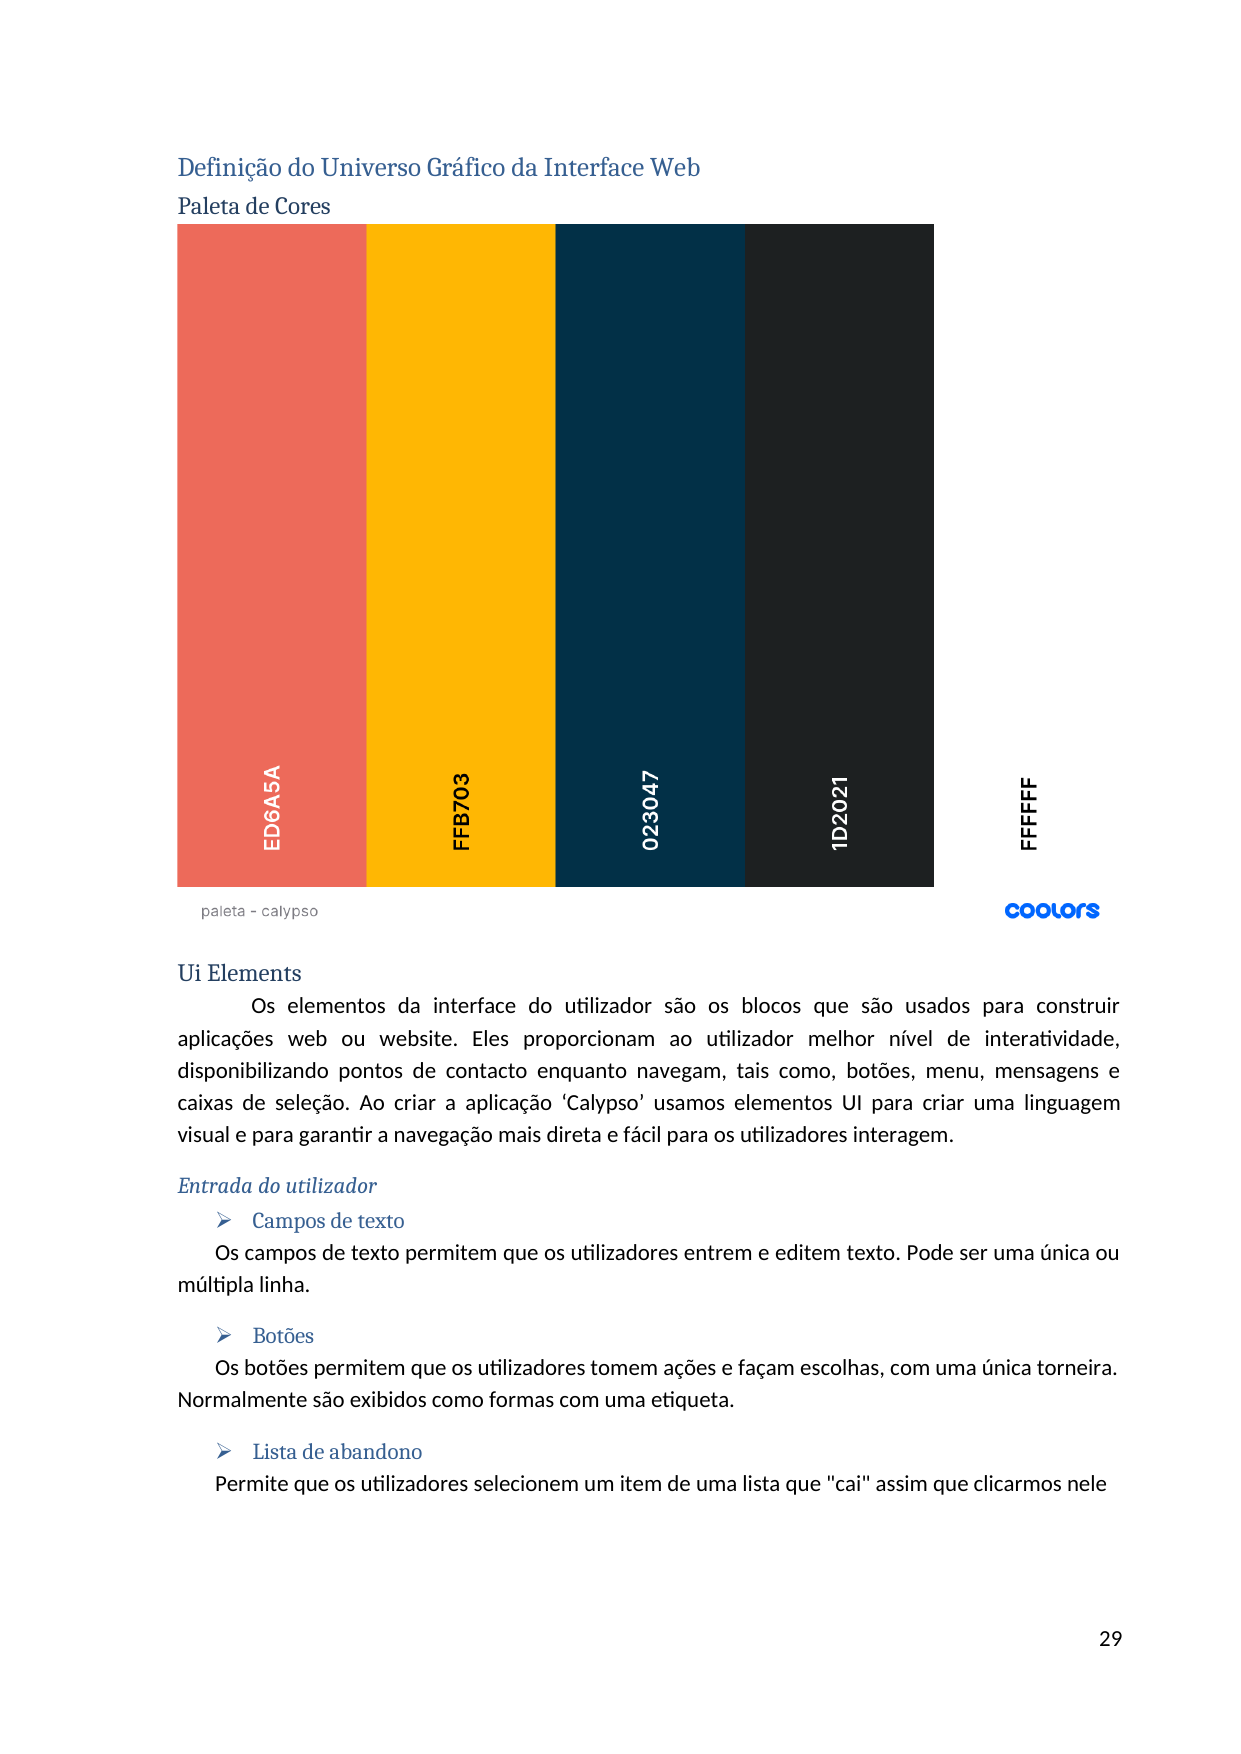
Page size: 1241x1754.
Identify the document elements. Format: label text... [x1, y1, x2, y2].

picture [643, 784, 657, 795]
subtitle Campos de texto [215, 1208, 1122, 1234]
subtitle Botões [215, 1323, 1122, 1349]
picture [643, 826, 657, 835]
subtitle Lista de abandono [215, 1438, 1122, 1465]
picture [177, 224, 1123, 934]
subtitle Ui Elements [177, 958, 1122, 987]
picture [643, 839, 657, 849]
subtitle Paleta de Cores [177, 192, 1122, 221]
text Permite que os utilizadores selecionem um item de uma lista que "cai" assim que clicarmos nele [177, 1469, 1122, 1497]
picture [643, 812, 657, 822]
text Os elementos da interface do utilizador são os blocos que são usados para construir aplicações web ou website. Eles proporcionam ao utilizador melhor nível de interatividade, disponibilizando pontos de contacto enquanto navegam, tais como, botões, menu, mensagens e caixas de seleção. Ao criar a aplicação ‘Calypso’ usamos elementos UI para criar uma linguagem visual e para garantir a navegação mais direta e fácil para os utilizadores interagem. [177, 991, 1122, 1148]
text Os campos de texto permitem que os utilizadores entrem e editem texto. Pode ser uma única ou múltipla linha. [177, 1238, 1122, 1298]
picture [643, 771, 648, 781]
subtitle Definição do Universo Gráfico da Interface Web [177, 152, 1122, 183]
subtitle Entrada do utilizador [177, 1173, 1122, 1199]
text Os botões permitem que os utilizadores tomem ações e façam escolhas, com uma única torneira. Normalmente são exibidos como formas com uma etiqueta. [177, 1353, 1122, 1413]
picture [643, 798, 657, 809]
